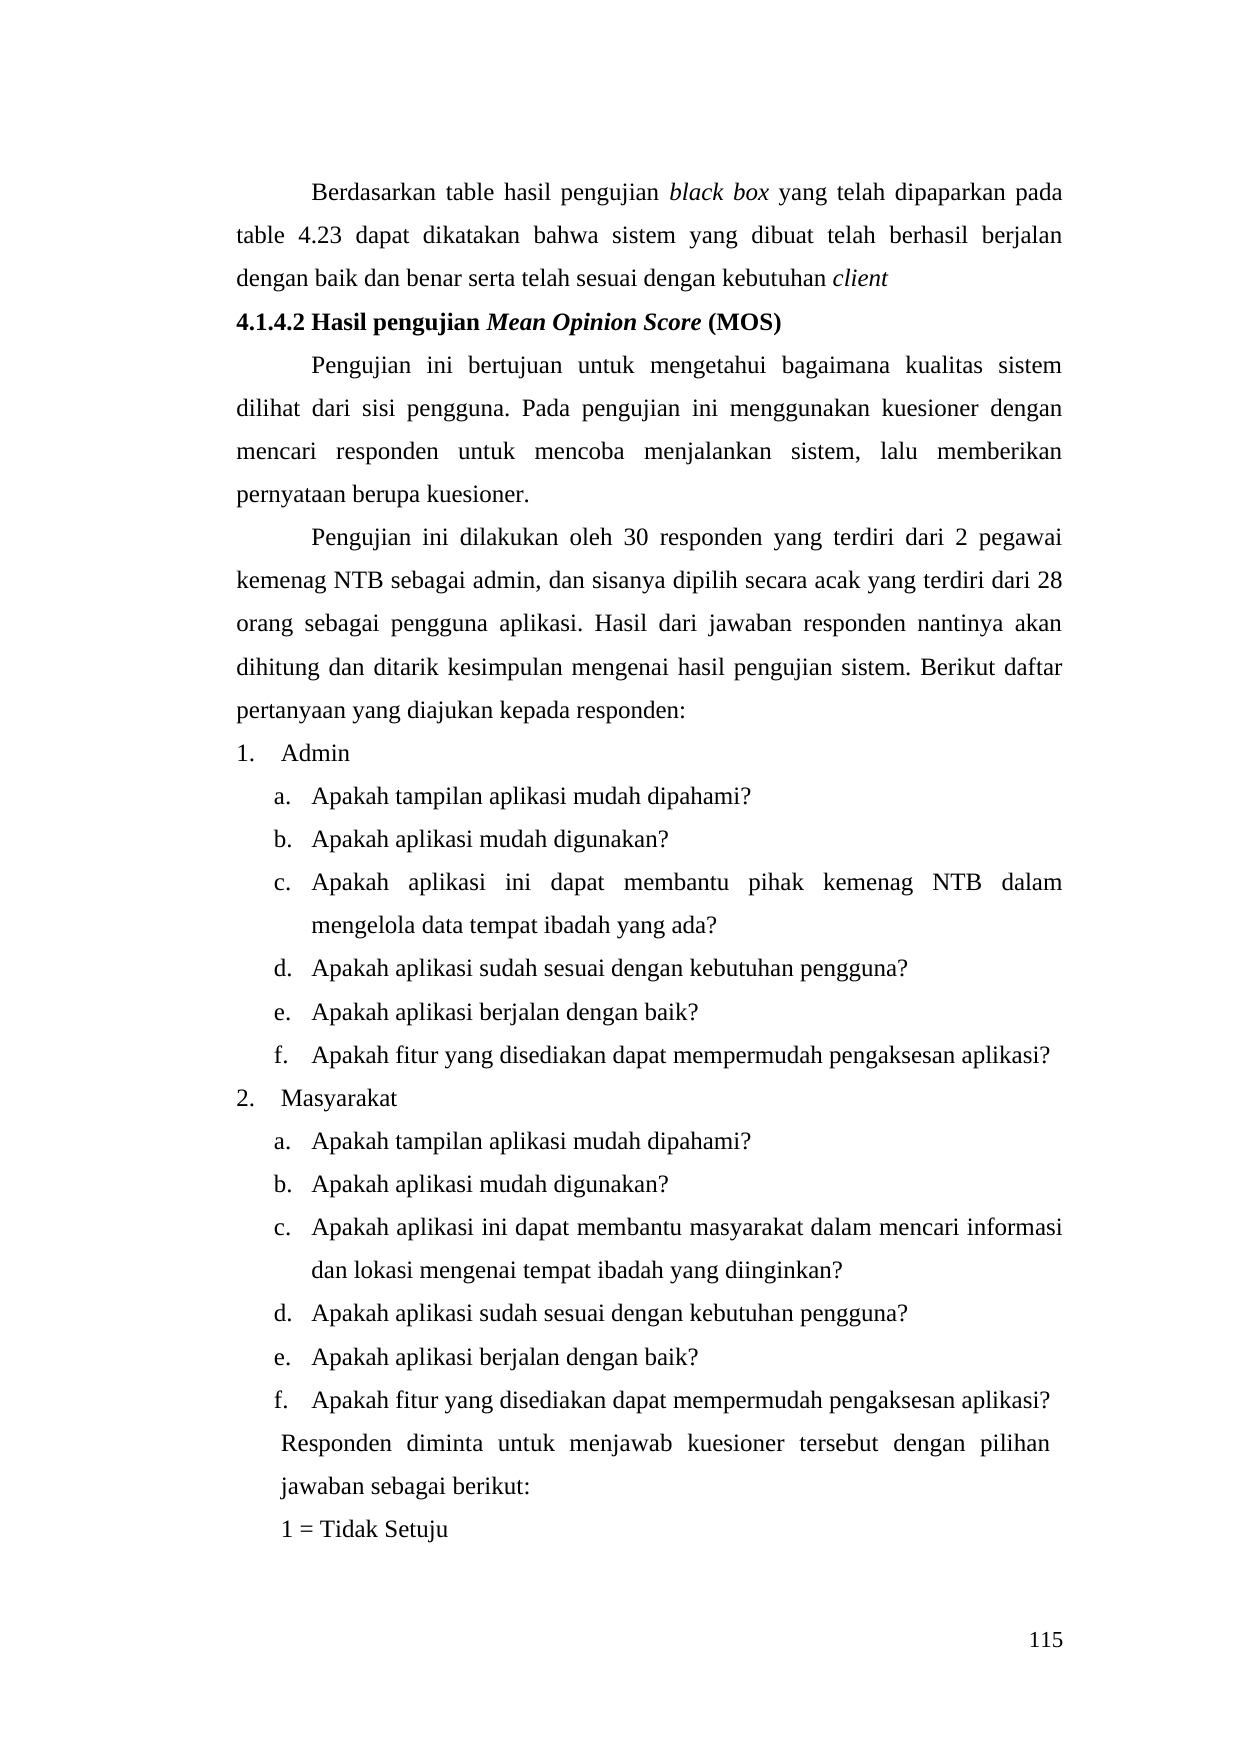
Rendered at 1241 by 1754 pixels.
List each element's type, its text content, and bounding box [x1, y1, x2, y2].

list Apakah aplikasi mudah digunakan? [274, 1169, 1063, 1198]
list Apakah aplikasi sudah sesuai dengan kebutuhan pengguna? [274, 1298, 1063, 1327]
list Apakah aplikasi sudah sesuai dengan kebutuhan pengguna? [274, 953, 1063, 982]
list Apakah aplikasi mudah digunakan? [274, 824, 1063, 853]
list Apakah fitur yang disediakan dapat mempermudah pengaksesan aplikasi? [274, 1040, 1063, 1068]
text Pengujian ini dilakukan oleh 30 responden yang terdiri dari 2 pegawai kemenag NTB sebagai admin, dan sisanya dipilih secara acak yang terdiri dari 28 orang sebagai pengguna aplikasi. Hasil dari jawaban responden nantinya akan dihitung dan ditarik kesimpulan mengenai hasil pengujian sistem. Berikut daftar pertanyaan yang diajukan kepada responden: [236, 522, 1063, 723]
list Hasil pengujian Mean Opinion Score (MOS) [236, 307, 1063, 335]
text Responden diminta untuk menjawab kuesioner tersebut dengan pilihan jawaban sebagai berikut: [281, 1428, 1051, 1500]
text Pengujian ini bertujuan untuk mengetahui bagaimana kualitas sistem dilihat dari sisi pengguna. Pada pengujian ini menggunakan kuesioner dengan mencari responden untuk mencoba menjalankan sistem, lalu memberikan pernyataan berupa kuesioner. [236, 350, 1063, 508]
text Berdasarkan table hasil pengujian black box yang telah dipaparkan pada table 4.23 dapat dikatakan bahwa sistem yang dibuat telah berhasil berjalan dengan baik dan benar serta telah sesuai dengan kebutuhan client [236, 177, 1063, 292]
text 1 = Tidak Setuju [281, 1514, 1063, 1543]
list Apakah aplikasi berjalan dengan baik? [274, 997, 1063, 1025]
list Apakah aplikasi ini dapat membantu masyarakat dalam mencari informasi dan lokasi mengenai tempat ibadah yang diinginkan? [274, 1212, 1063, 1284]
list Apakah aplikasi ini dapat membantu pihak kemenag NTB dalam mengelola data tempat ibadah yang ada? [274, 867, 1063, 939]
list Apakah tampilan aplikasi mudah dipahami? [274, 1126, 1063, 1155]
list Apakah aplikasi berjalan dengan baik? [274, 1342, 1063, 1370]
list Apakah fitur yang disediakan dapat mempermudah pengaksesan aplikasi? [274, 1385, 1063, 1413]
list Apakah tampilan aplikasi mudah dipahami? [274, 781, 1063, 810]
list Admin [236, 738, 1063, 767]
list Masyarakat [236, 1083, 1063, 1112]
